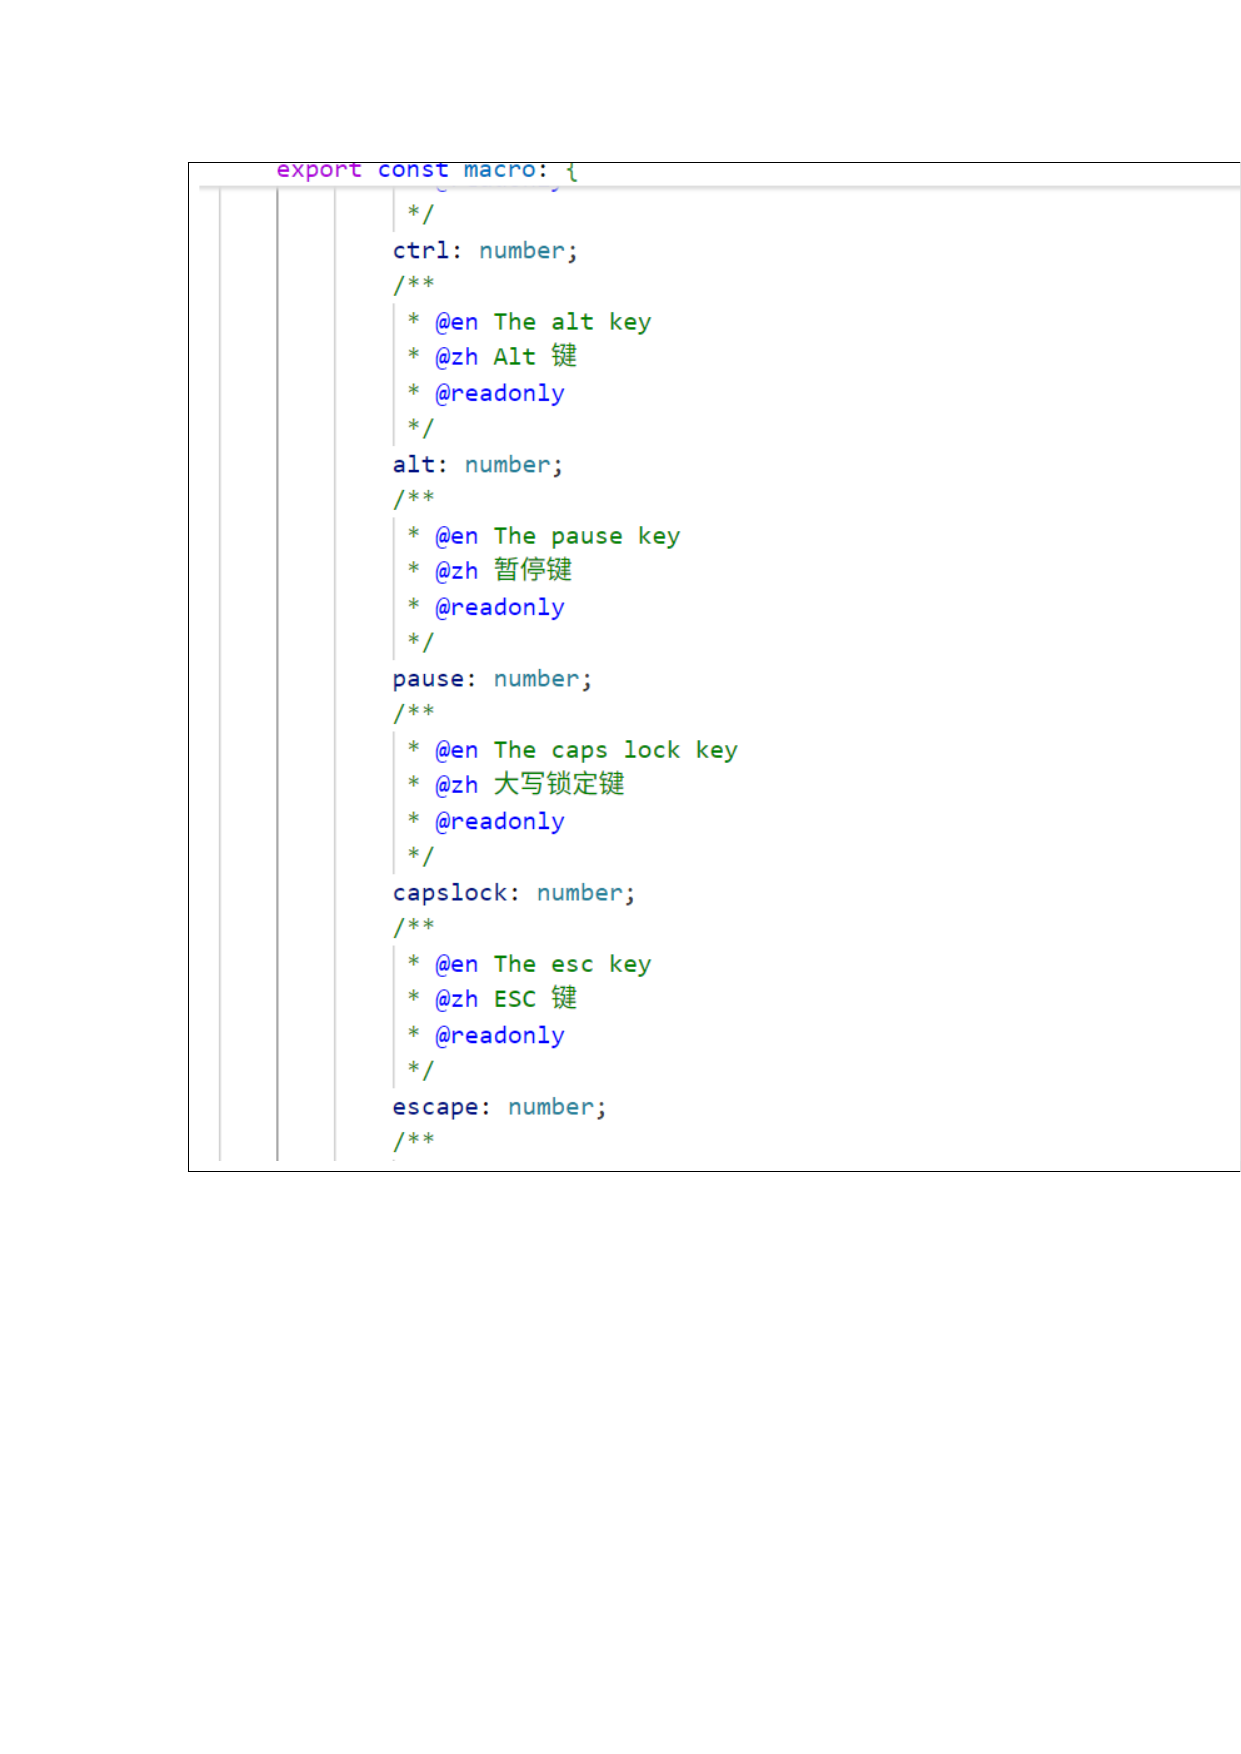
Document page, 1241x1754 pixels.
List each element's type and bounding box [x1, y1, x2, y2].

picture [199, 163, 1241, 1161]
table_cell [189, 163, 1240, 1171]
